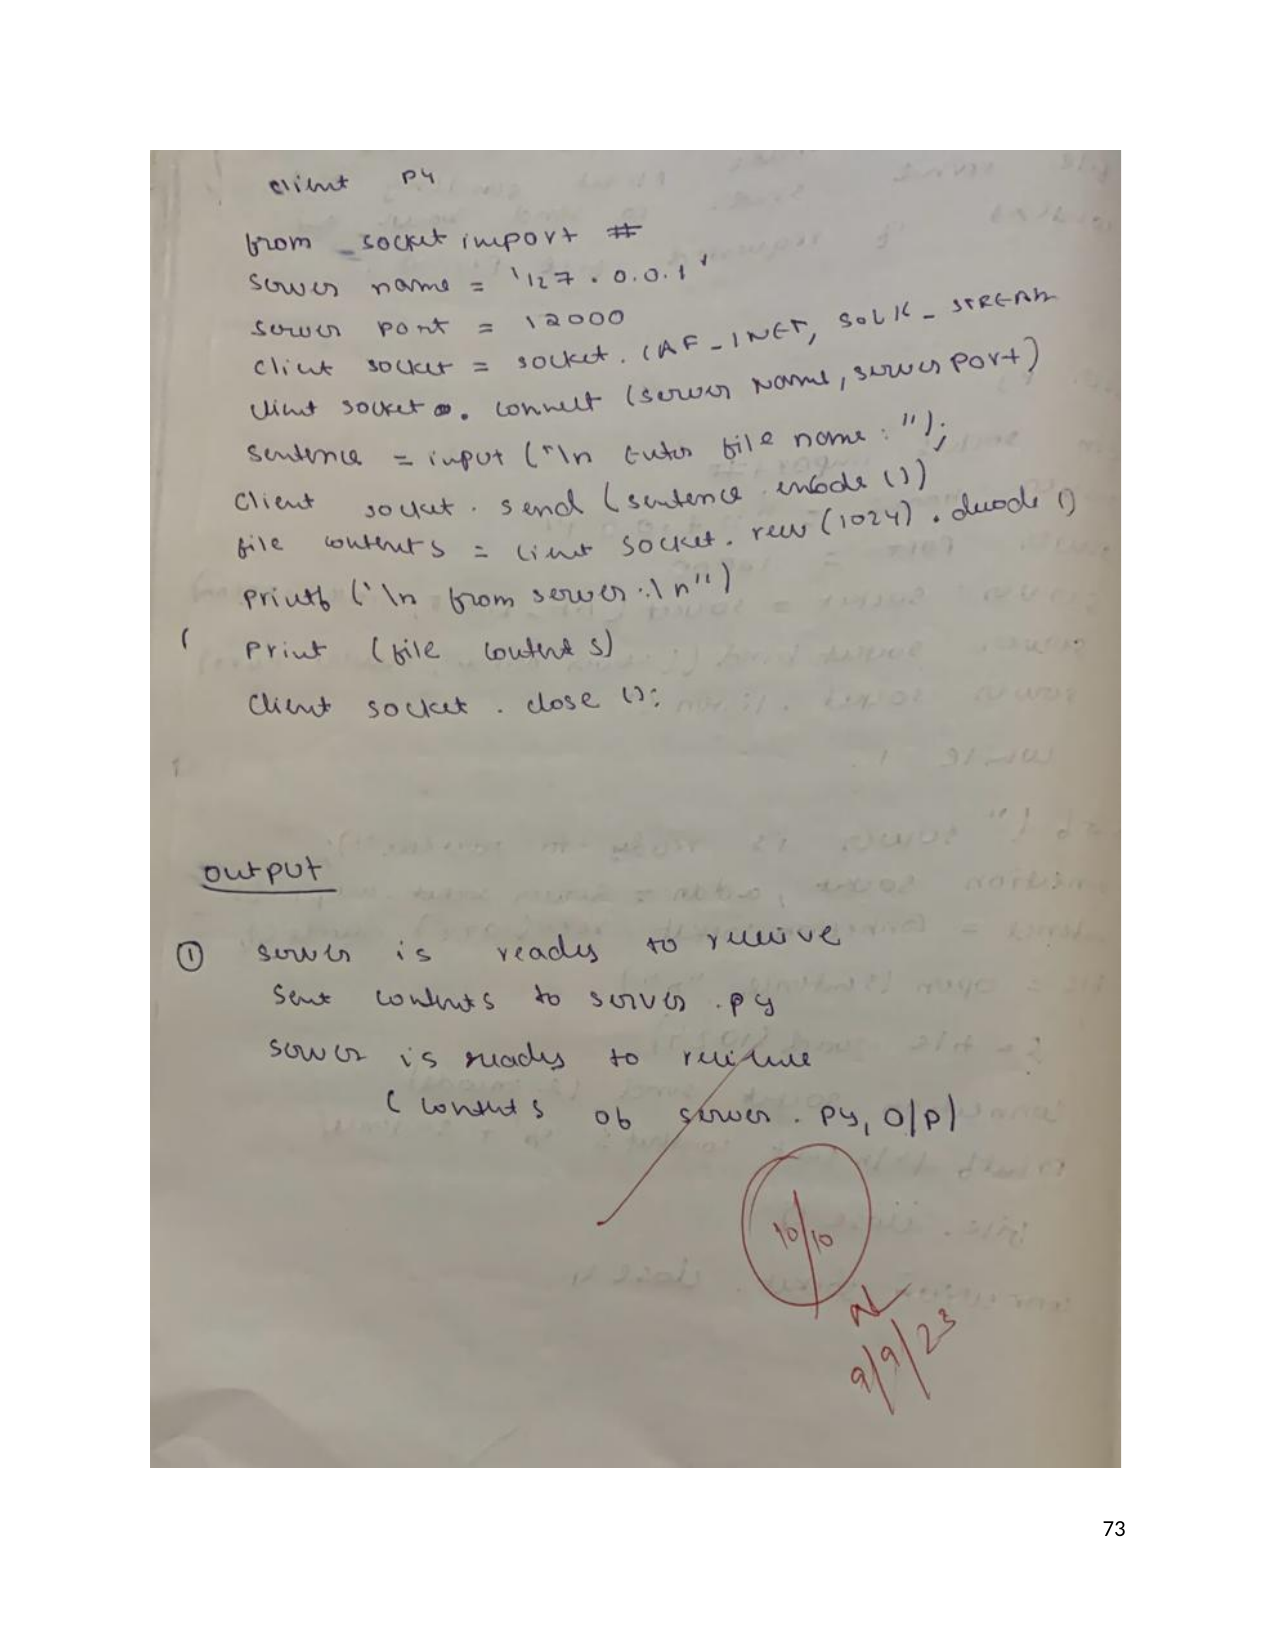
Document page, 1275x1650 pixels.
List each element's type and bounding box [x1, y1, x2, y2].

picture [150, 150, 1122, 1468]
